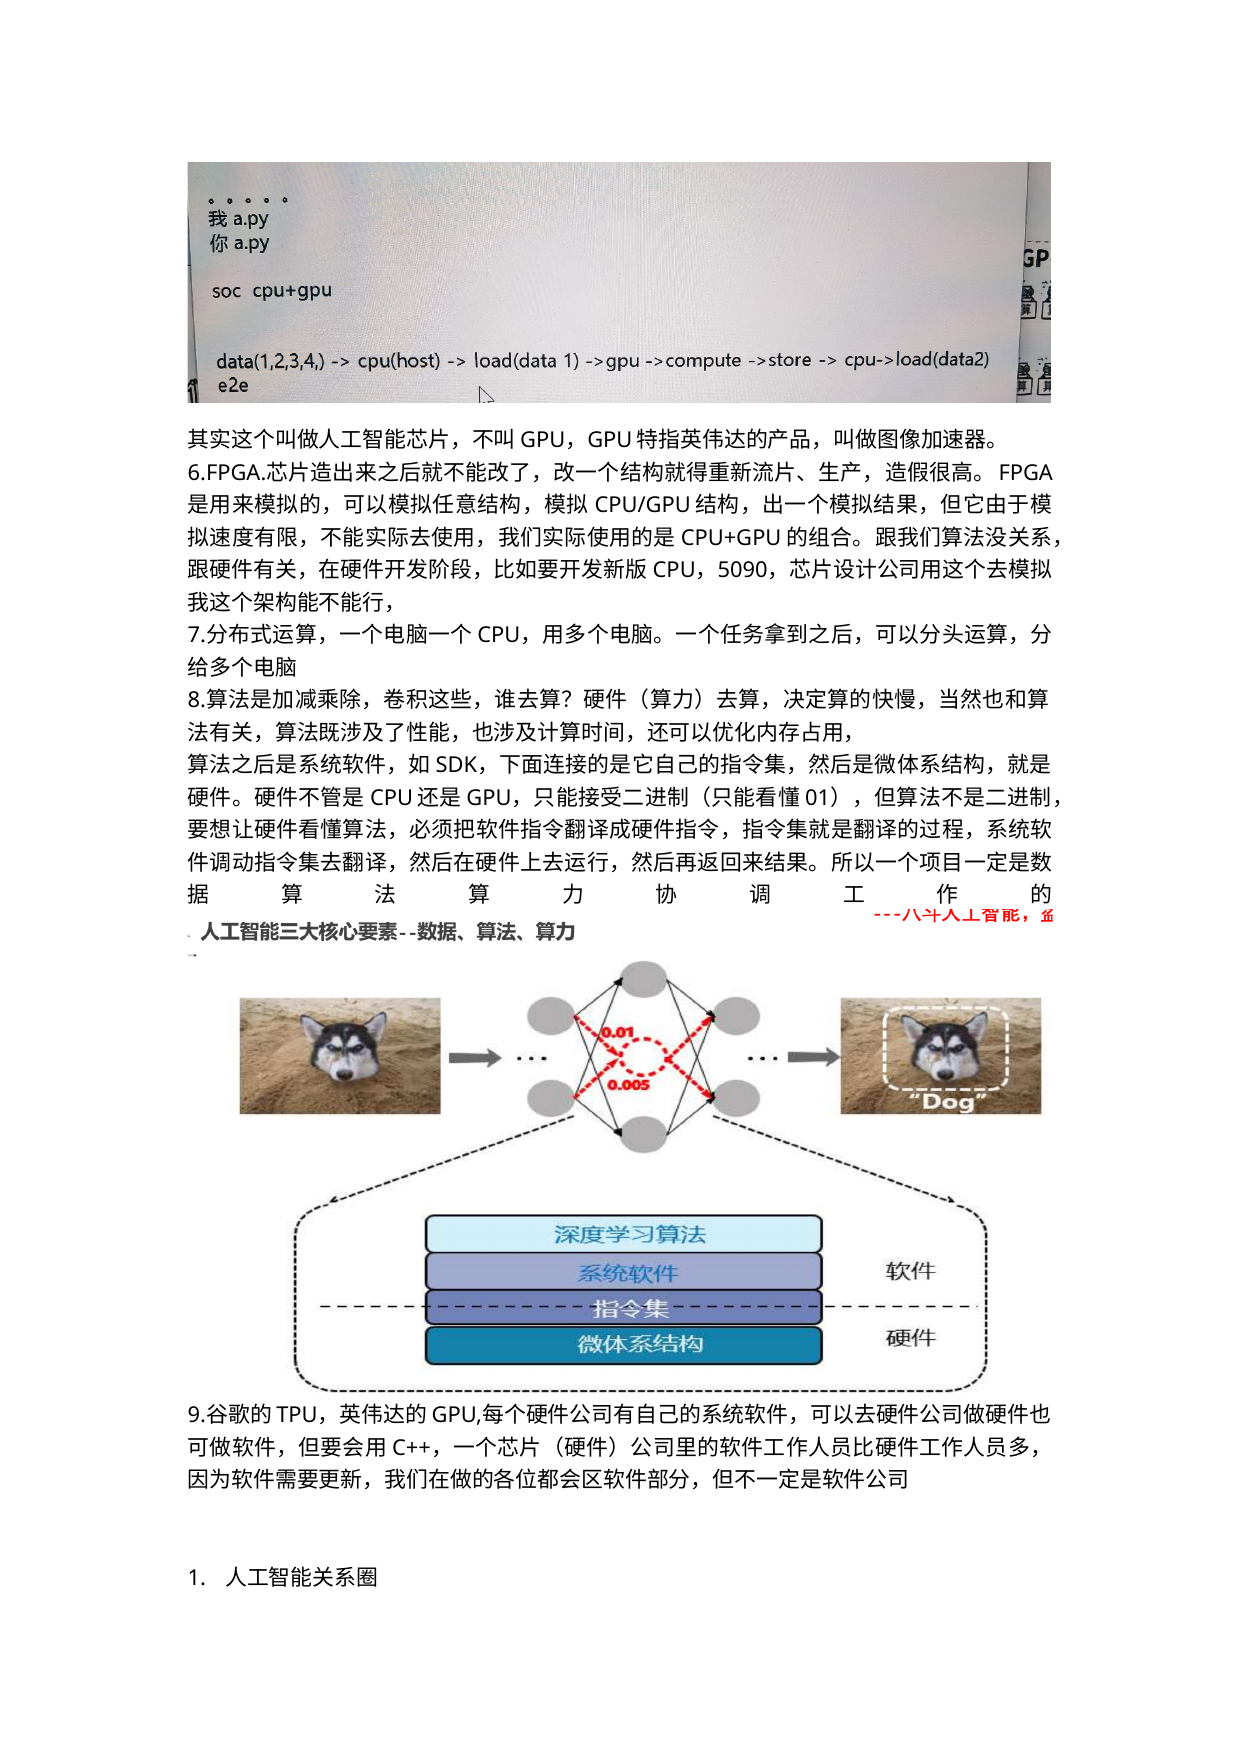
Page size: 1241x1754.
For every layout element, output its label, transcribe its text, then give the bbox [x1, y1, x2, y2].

text 6.FPGA.芯片造出来之后就不能改了，改一个结构就得重新流片、生产，造假很高。FPGA是用来模拟的，可以模拟任意结构，模拟CPU/GPU结构，出一个模拟结果，但它由于模拟速度有限，不能实际去使用，我们实际使用的是CPU+GPU的组合。跟我们算法没关系，跟硬件有关，在硬件开发阶段，比如要开发新版CPU，5090，芯片设计公司用这个去模拟我这个架构能不能行， [187, 454, 1053, 617]
text 其实这个叫做人工智能芯片，不叫GPU，GPU特指英伟达的产品，叫做图像加速器。 [187, 422, 1053, 454]
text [187, 162, 1053, 422]
text 7.分布式运算，一个电脑一个CPU，用多个电脑。一个任务拿到之后，可以分头运算，分给多个电脑 [187, 617, 1053, 682]
text 算法之后是系统软件，如SDK，下面连接的是它自己的指令集，然后是微体系结构，就是硬件。硬件不管是CPU还是GPU，只能接受二进制（只能看懂01），但算法不是二进制，要想让硬件看懂算法，必须把软件指令翻译成硬件指令，指令集就是翻译的过程，系统软件调动指令集去翻译，然后在硬件上去运行，然后再返回来结果。所以一个项目一定是数据算法算力协调工作的 [187, 747, 1053, 909]
picture [187, 909, 1053, 1394]
picture [187, 162, 1051, 403]
text 8.算法是加减乘除，卷积这些，谁去算？硬件（算力）去算，决定算的快慢，当然也和算法有关，算法既涉及了性能，也涉及计算时间，还可以优化内存占用， [187, 682, 1053, 747]
list 人工智能关系圈 [187, 1559, 1053, 1592]
text 9.谷歌的TPU，英伟达的GPU,每个硬件公司有自己的系统软件，可以去硬件公司做硬件也可做软件，但要会用C++，一个芯片（硬件）公司里的软件工作人员比硬件工作人员多，因为软件需要更新，我们在做的各位都会区软件部分，但不一定是软件公司 [187, 1397, 1053, 1494]
